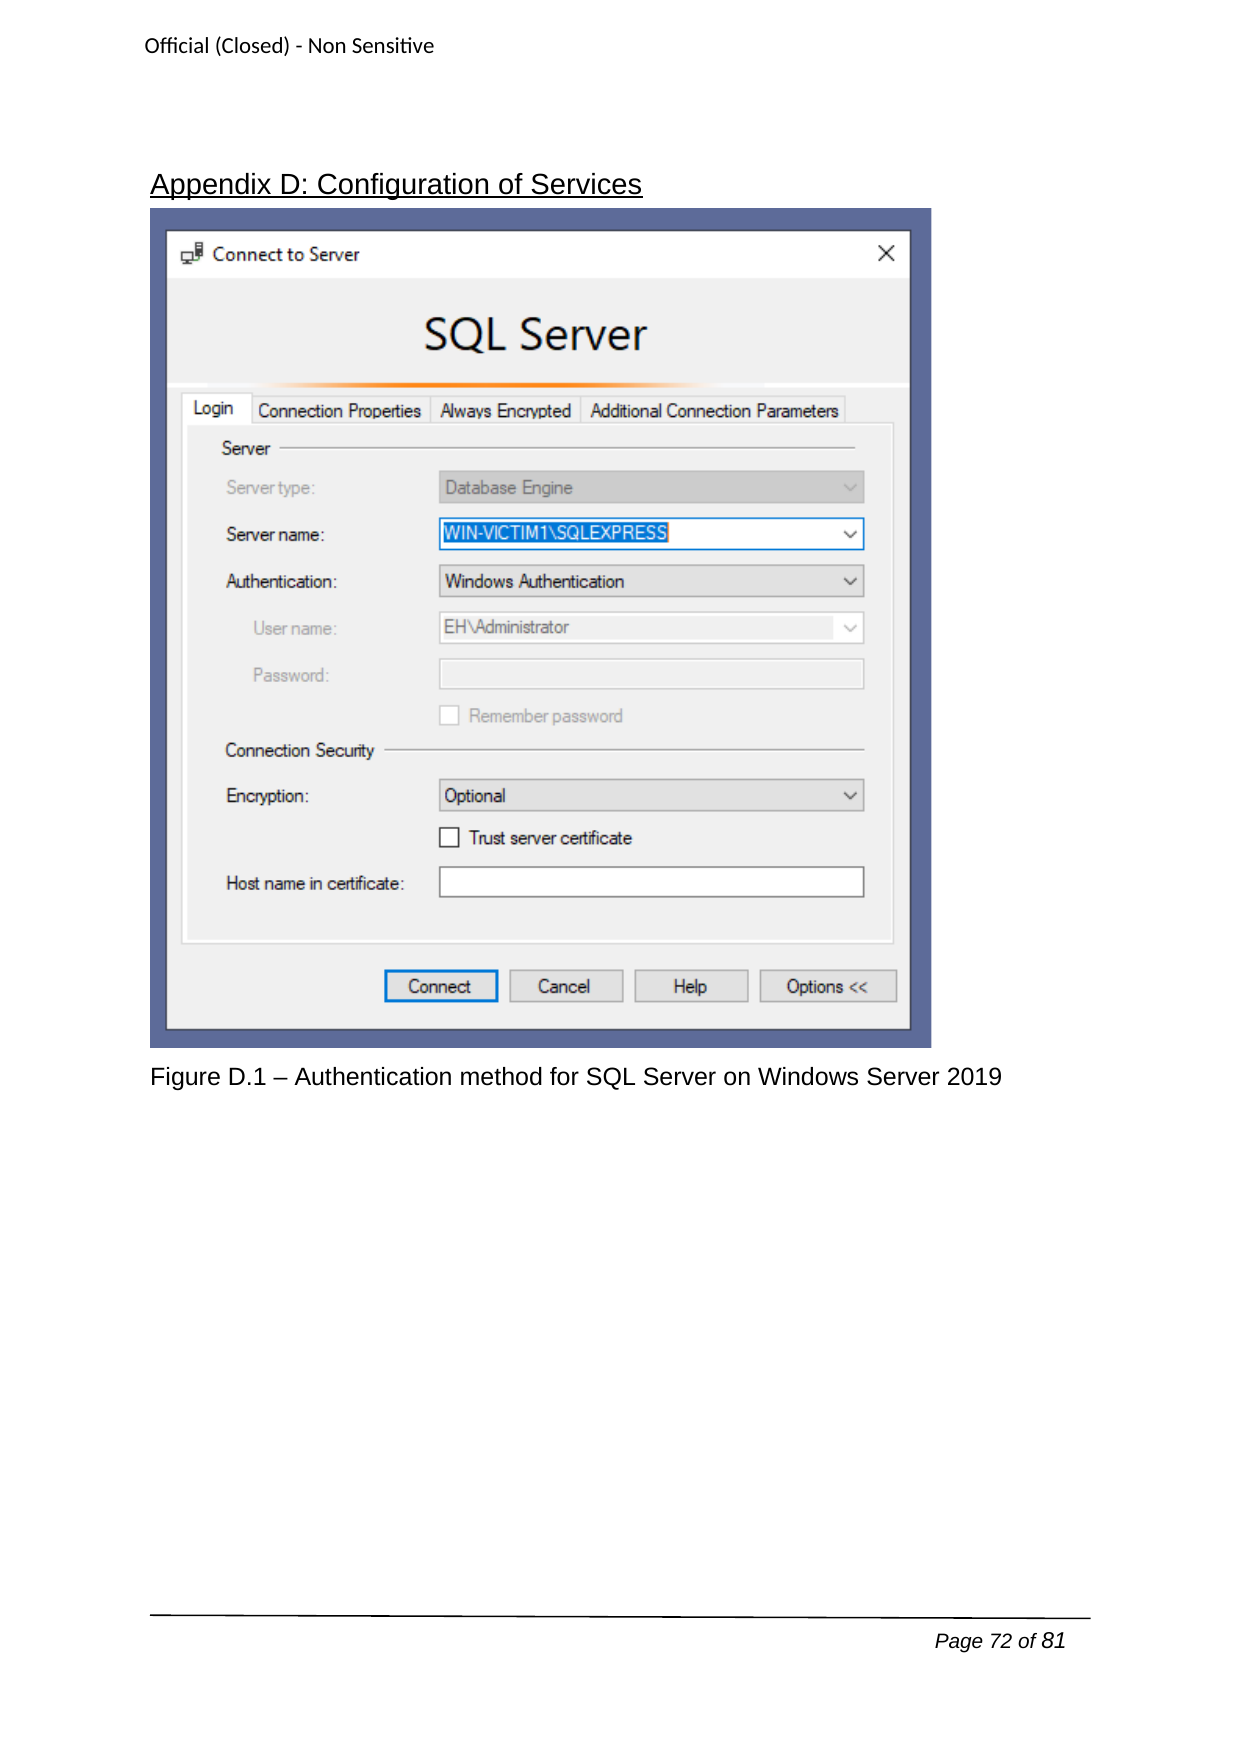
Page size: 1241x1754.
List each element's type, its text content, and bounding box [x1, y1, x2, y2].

subtitle Appendix D: Configuration of Services [150, 167, 1090, 200]
picture [150, 208, 932, 1048]
text Figure D.1 – Authentication method for SQL Server on Windows Server 2019 [150, 1062, 1090, 1091]
